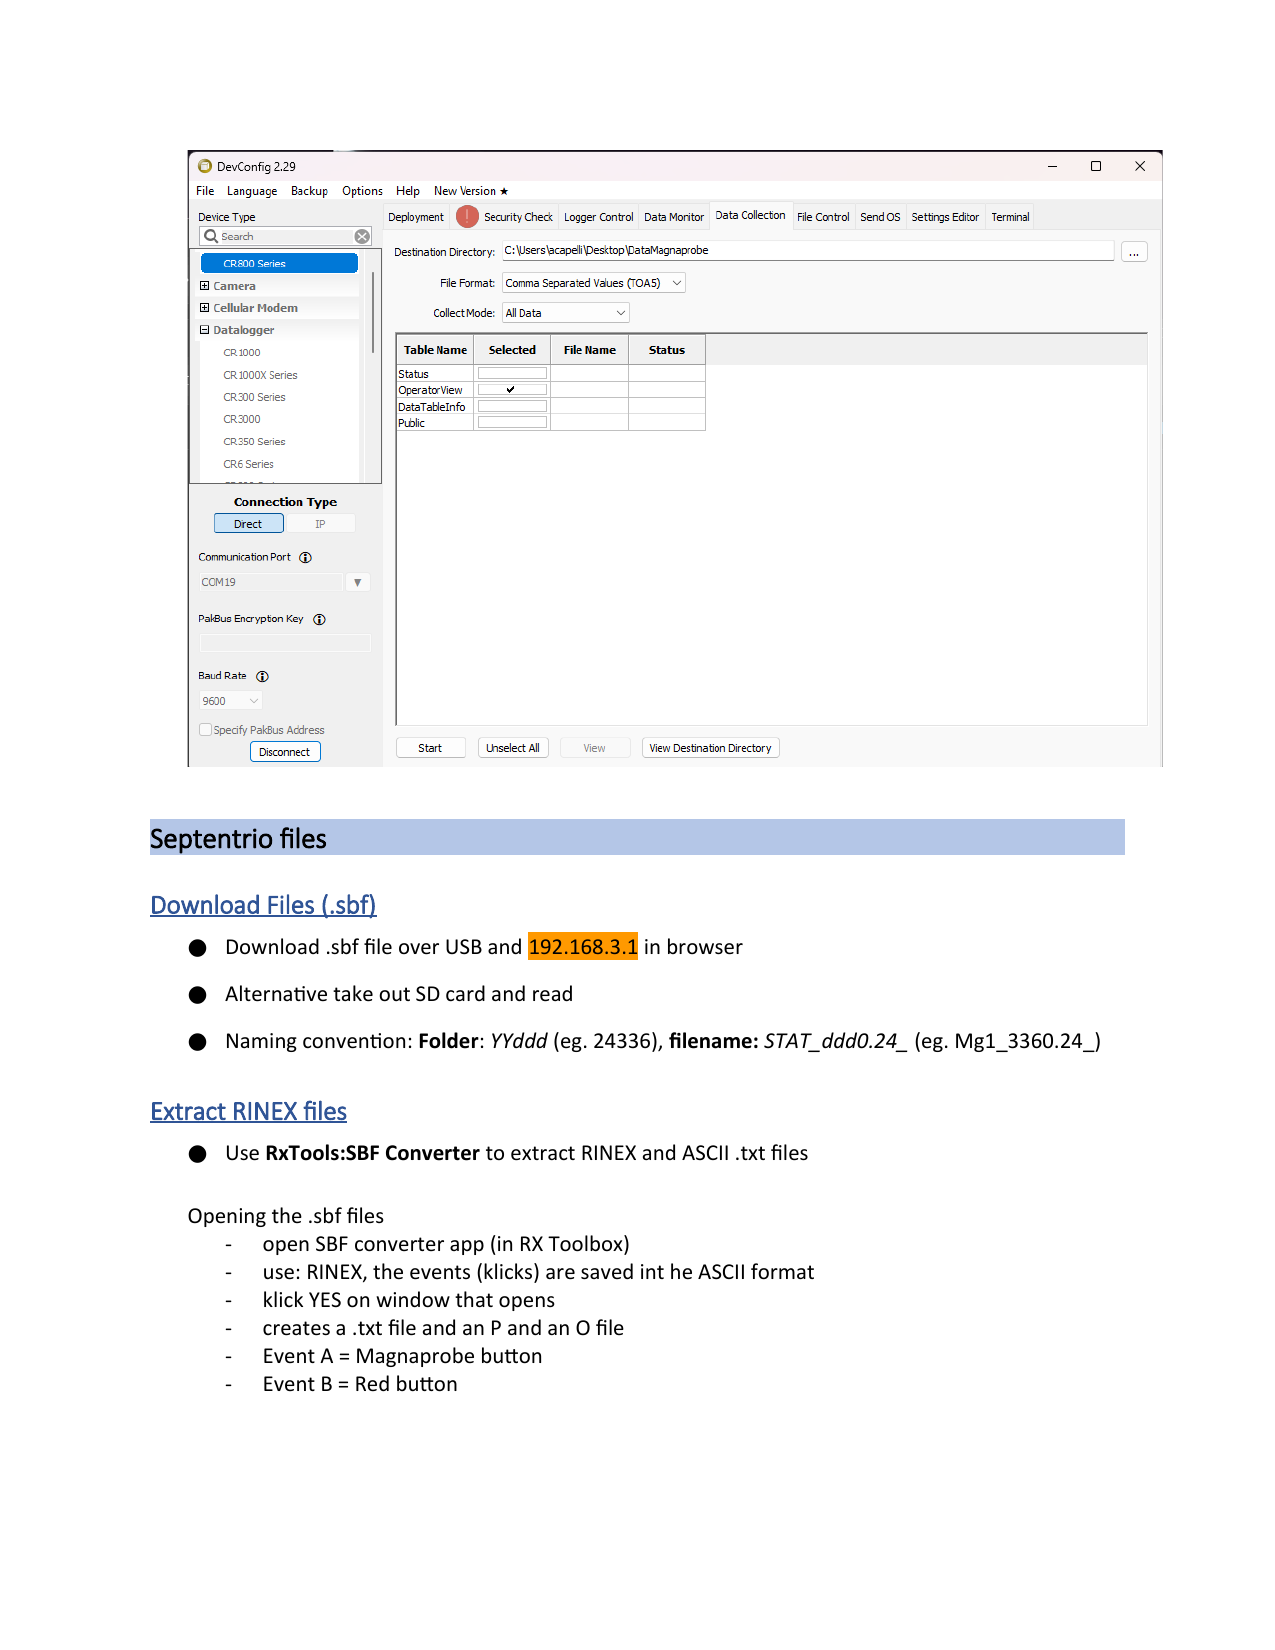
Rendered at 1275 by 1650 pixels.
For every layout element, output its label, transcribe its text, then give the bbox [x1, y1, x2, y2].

list open SBF converter app (in RX Toolbox) [225, 1229, 1125, 1257]
subtitle Septentrio files [150, 819, 1125, 855]
picture [187, 150, 1163, 767]
subtitle Extract RINEX files [150, 1093, 1125, 1126]
list Use RxTools:SBF Converter to extract RINEX and ASCII .txt files [187, 1126, 1125, 1173]
list Event A = Magnaprobe button [225, 1341, 1125, 1369]
list creates a .txt file and an P and an O file [225, 1313, 1125, 1341]
text Opening the .sbf files [187, 1201, 1125, 1229]
list Naming convention: Folder: YYddd (eg. 24336), filename: STAT_ddd0.24_ (eg. Mg1_3360.24_) [187, 1014, 1125, 1061]
list klick YES on window that opens [225, 1285, 1125, 1313]
subtitle Download Files (.sbf) [150, 887, 1125, 920]
list Download .sbf file over USB and 192.168.3.1 in browser [187, 920, 1125, 967]
list Event B = Red button [225, 1369, 1125, 1397]
list Alternative take out SD card and read [187, 967, 1125, 1014]
list use: RINEX, the events (klicks) are saved int he ASCII format [225, 1257, 1125, 1285]
